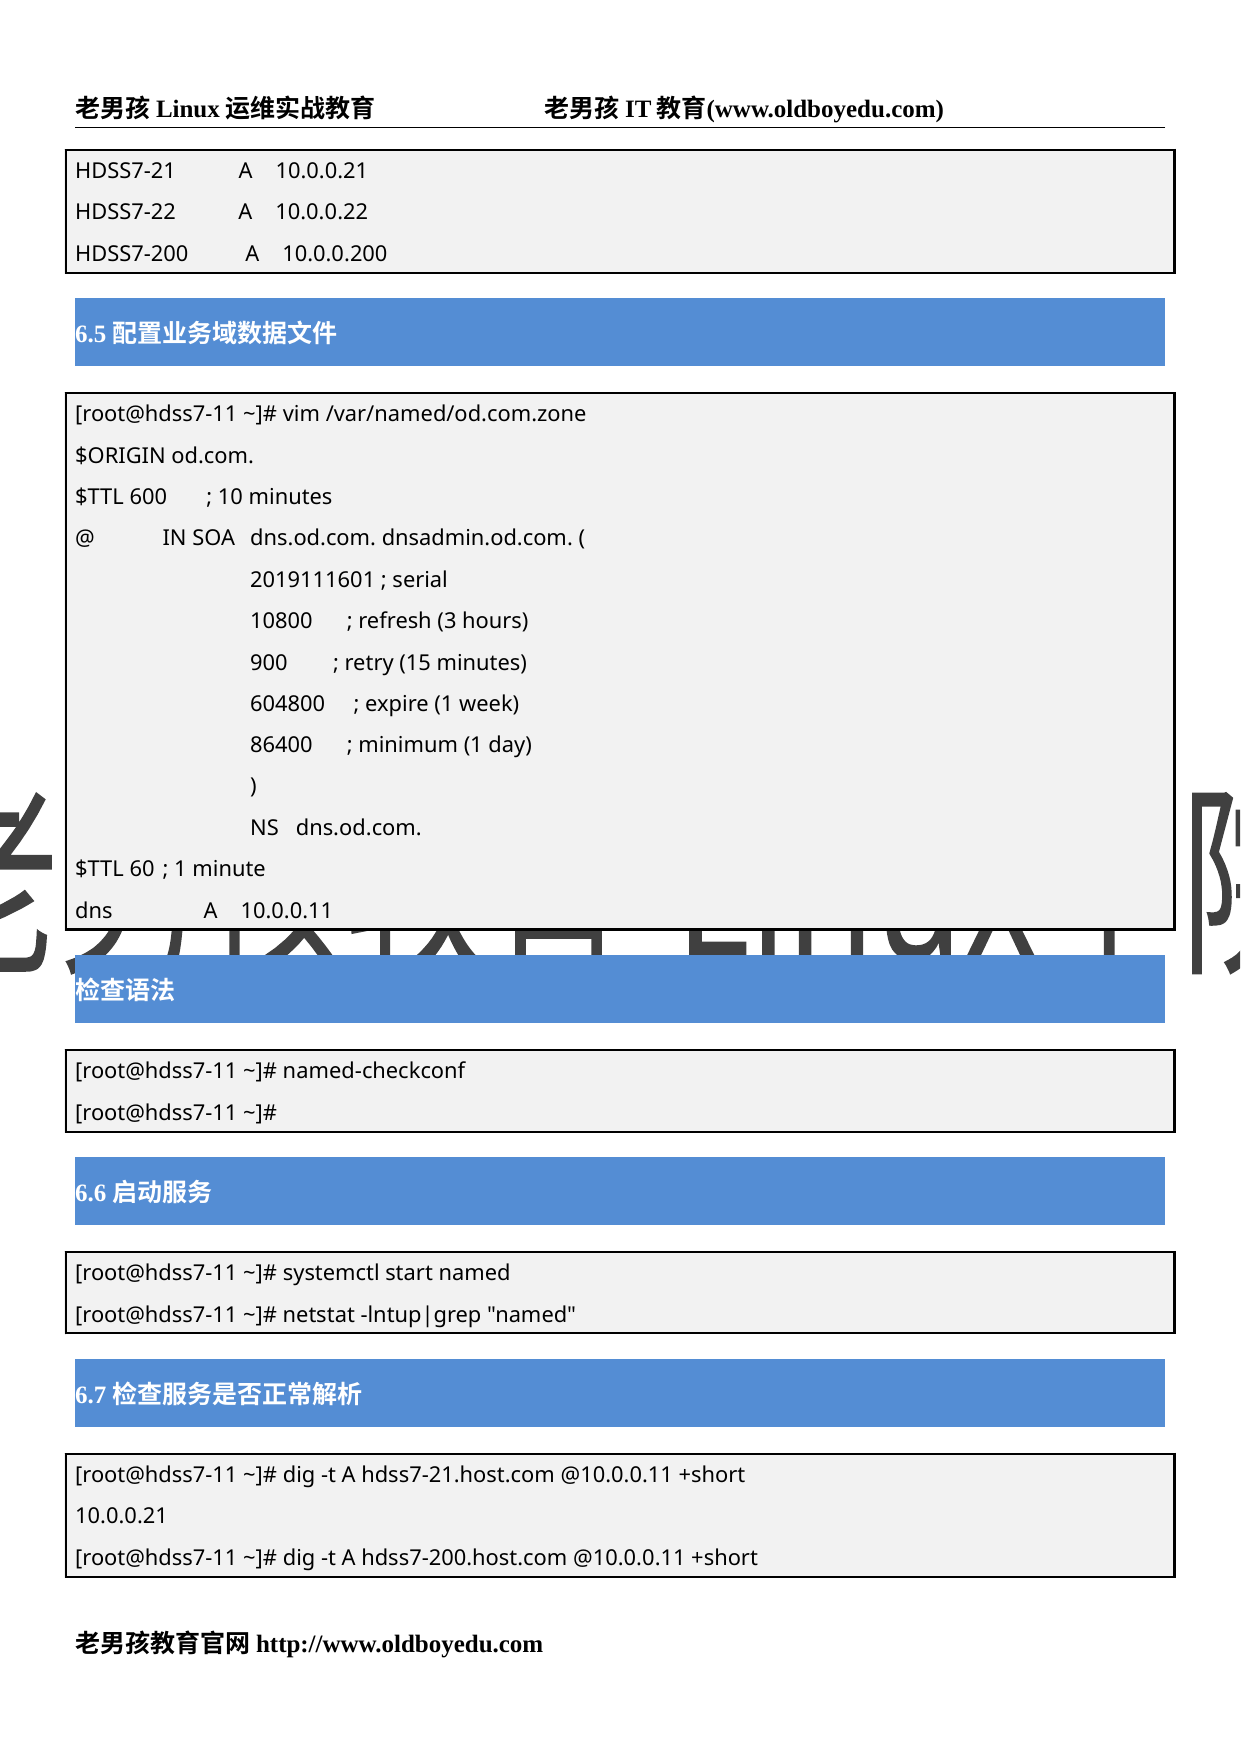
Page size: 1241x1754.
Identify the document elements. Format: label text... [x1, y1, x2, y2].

text @ IN SOA dns.od.com. dnsadmin.od.com. ( [67, 516, 1173, 554]
text [root@hdss7-11 ~]# vim /var/named/od.com.zone [67, 394, 1173, 430]
text [root@hdss7-11 ~]# named-checkconf [67, 1051, 1173, 1087]
subtitle 检查服务是否正常解析 [75, 1359, 1165, 1427]
text 900 ; retry (15 minutes) [67, 640, 1173, 678]
text HDSS7-200 A 10.0.0.200 [67, 231, 1173, 272]
text HDSS7-22 A 10.0.0.22 [67, 190, 1173, 228]
text $TTL 600 ; 10 minutes [67, 475, 1173, 513]
text 2019111601 ; serial [67, 557, 1173, 596]
text [root@hdss7-11 ~]# systemctl start named [67, 1253, 1173, 1289]
text [root@hdss7-11 ~]# netstat -lntup|grep "named" [67, 1292, 1173, 1332]
text HDSS7-21 A 10.0.0.21 [67, 151, 1173, 187]
text 604800 ; expire (1 week) [67, 682, 1173, 720]
subtitle 检查语法 [75, 955, 1165, 1023]
text dns A 10.0.0.11 [67, 888, 1173, 928]
text $ORIGIN od.com. [67, 433, 1173, 472]
text $TTL 60 ; 1 minute [67, 847, 1173, 885]
subtitle 配置业务域数据文件 [75, 298, 1165, 366]
text 10800 ; refresh (3 hours) [67, 599, 1173, 637]
text NS dns.od.com. [67, 806, 1173, 844]
text [root@hdss7-11 ~]# [67, 1090, 1173, 1131]
text ) [67, 764, 1173, 802]
text [root@hdss7-11 ~]# dig -t A hdss7-200.host.com @10.0.0.11 +short [67, 1536, 1173, 1576]
text 10.0.0.21 [67, 1494, 1173, 1532]
subtitle 启动服务 [75, 1157, 1165, 1225]
text [root@hdss7-11 ~]# dig -t A hdss7-21.host.com @10.0.0.11 +short [67, 1455, 1173, 1491]
text 86400 ; minimum (1 day) [67, 723, 1173, 761]
